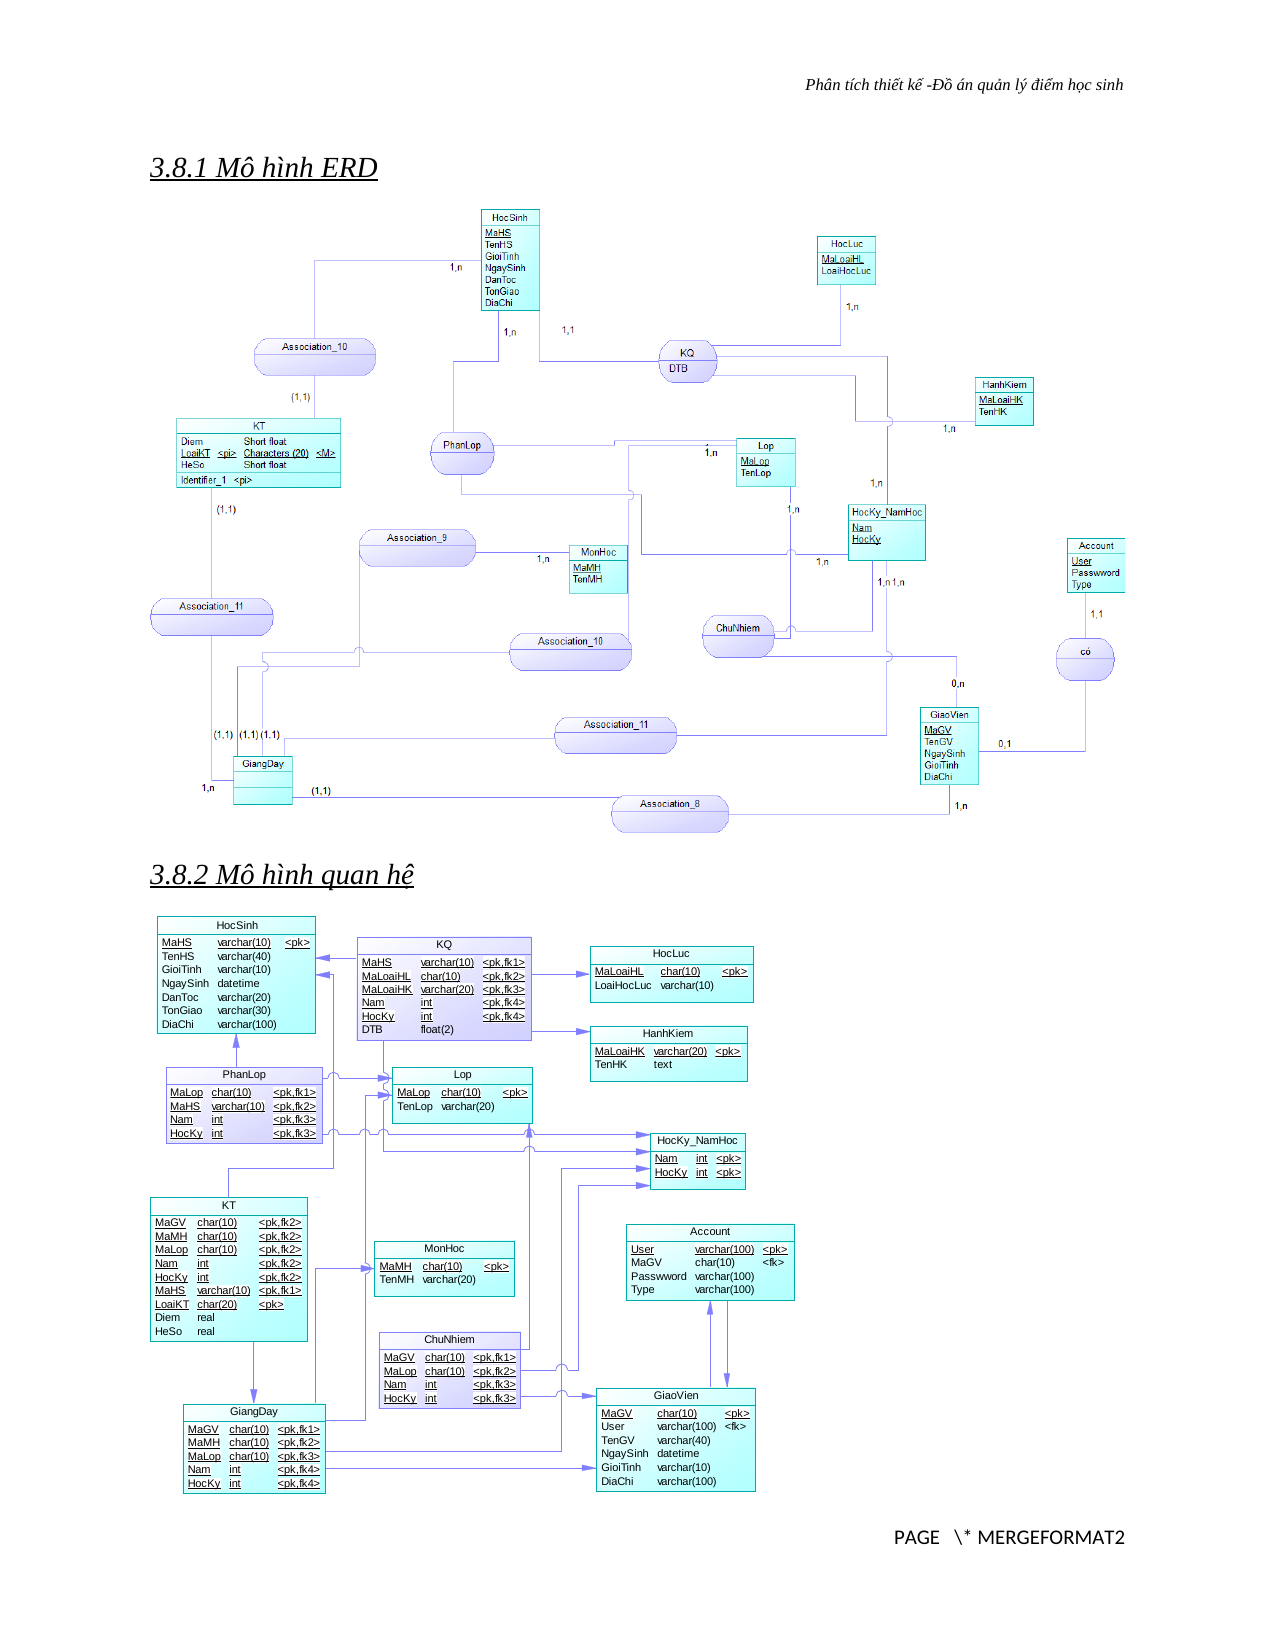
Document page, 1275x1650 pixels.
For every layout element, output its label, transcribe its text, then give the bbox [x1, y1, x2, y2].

text 3.8.1 Mô hình ERD [150, 150, 1125, 183]
text 3.8.2 Mô hình quan hệ [150, 857, 1125, 891]
picture [150, 209, 1125, 833]
